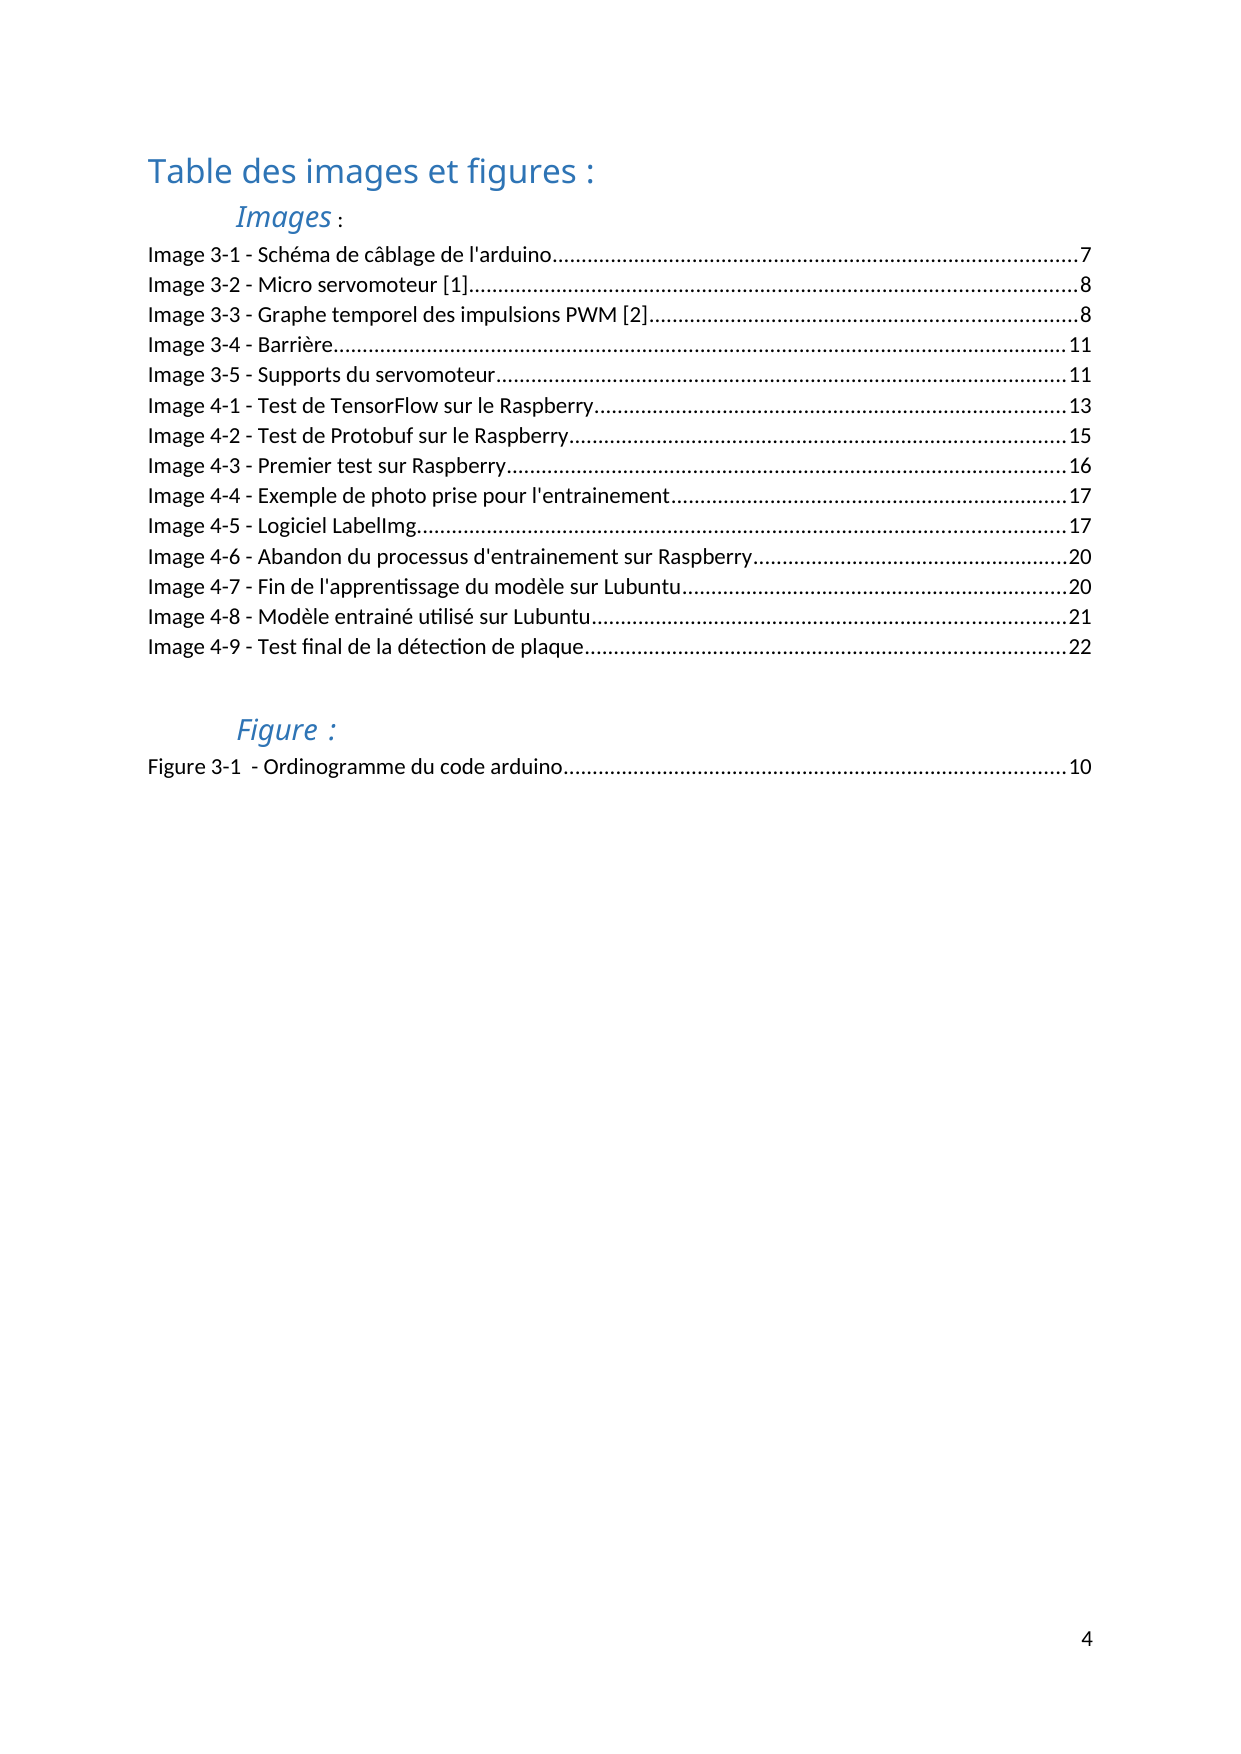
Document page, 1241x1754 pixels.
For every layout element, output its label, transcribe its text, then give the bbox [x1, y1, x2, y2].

text Image ‎3-1 - Schéma de câblage de l'arduino 7 [148, 240, 1093, 268]
text Image ‎4-5 - Logiciel LabelImg 17 [148, 512, 1093, 540]
text Image ‎3-4 - Barrière 11 [148, 330, 1093, 358]
text Image ‎4-7 - Fin de l'apprentissage du modèle sur Lubuntu 20 [148, 572, 1093, 600]
text Figure : [148, 709, 1093, 749]
text Image ‎4-9 - Test final de la détection de plaque 22 [148, 632, 1093, 661]
text Image ‎3-5 - Supports du servomoteur 11 [148, 361, 1093, 389]
text Image ‎4-6 - Abandon du processus d'entrainement sur Raspberry 20 [148, 542, 1093, 570]
text Table des images et figures : [148, 148, 1093, 193]
text Figure ‎3-1 - Ordinogramme du code arduino 10 [148, 752, 1093, 780]
text Images : [148, 197, 1093, 236]
text Image ‎4-1 - Test de TensorFlow sur le Raspberry 13 [148, 391, 1093, 419]
text Image ‎4-8 - Modèle entrainé utilisé sur Lubuntu 21 [148, 602, 1093, 630]
text Image ‎3-3 - Graphe temporel des impulsions PWM [2] 8 [148, 300, 1093, 328]
text Image ‎3-2 - Micro servomoteur [1] 8 [148, 270, 1093, 298]
text Image ‎4-3 - Premier test sur Raspberry 16 [148, 451, 1093, 479]
text Image ‎4-2 - Test de Protobuf sur le Raspberry 15 [148, 421, 1093, 449]
text Image ‎4-4 - Exemple de photo prise pour l'entrainement 17 [148, 481, 1093, 509]
